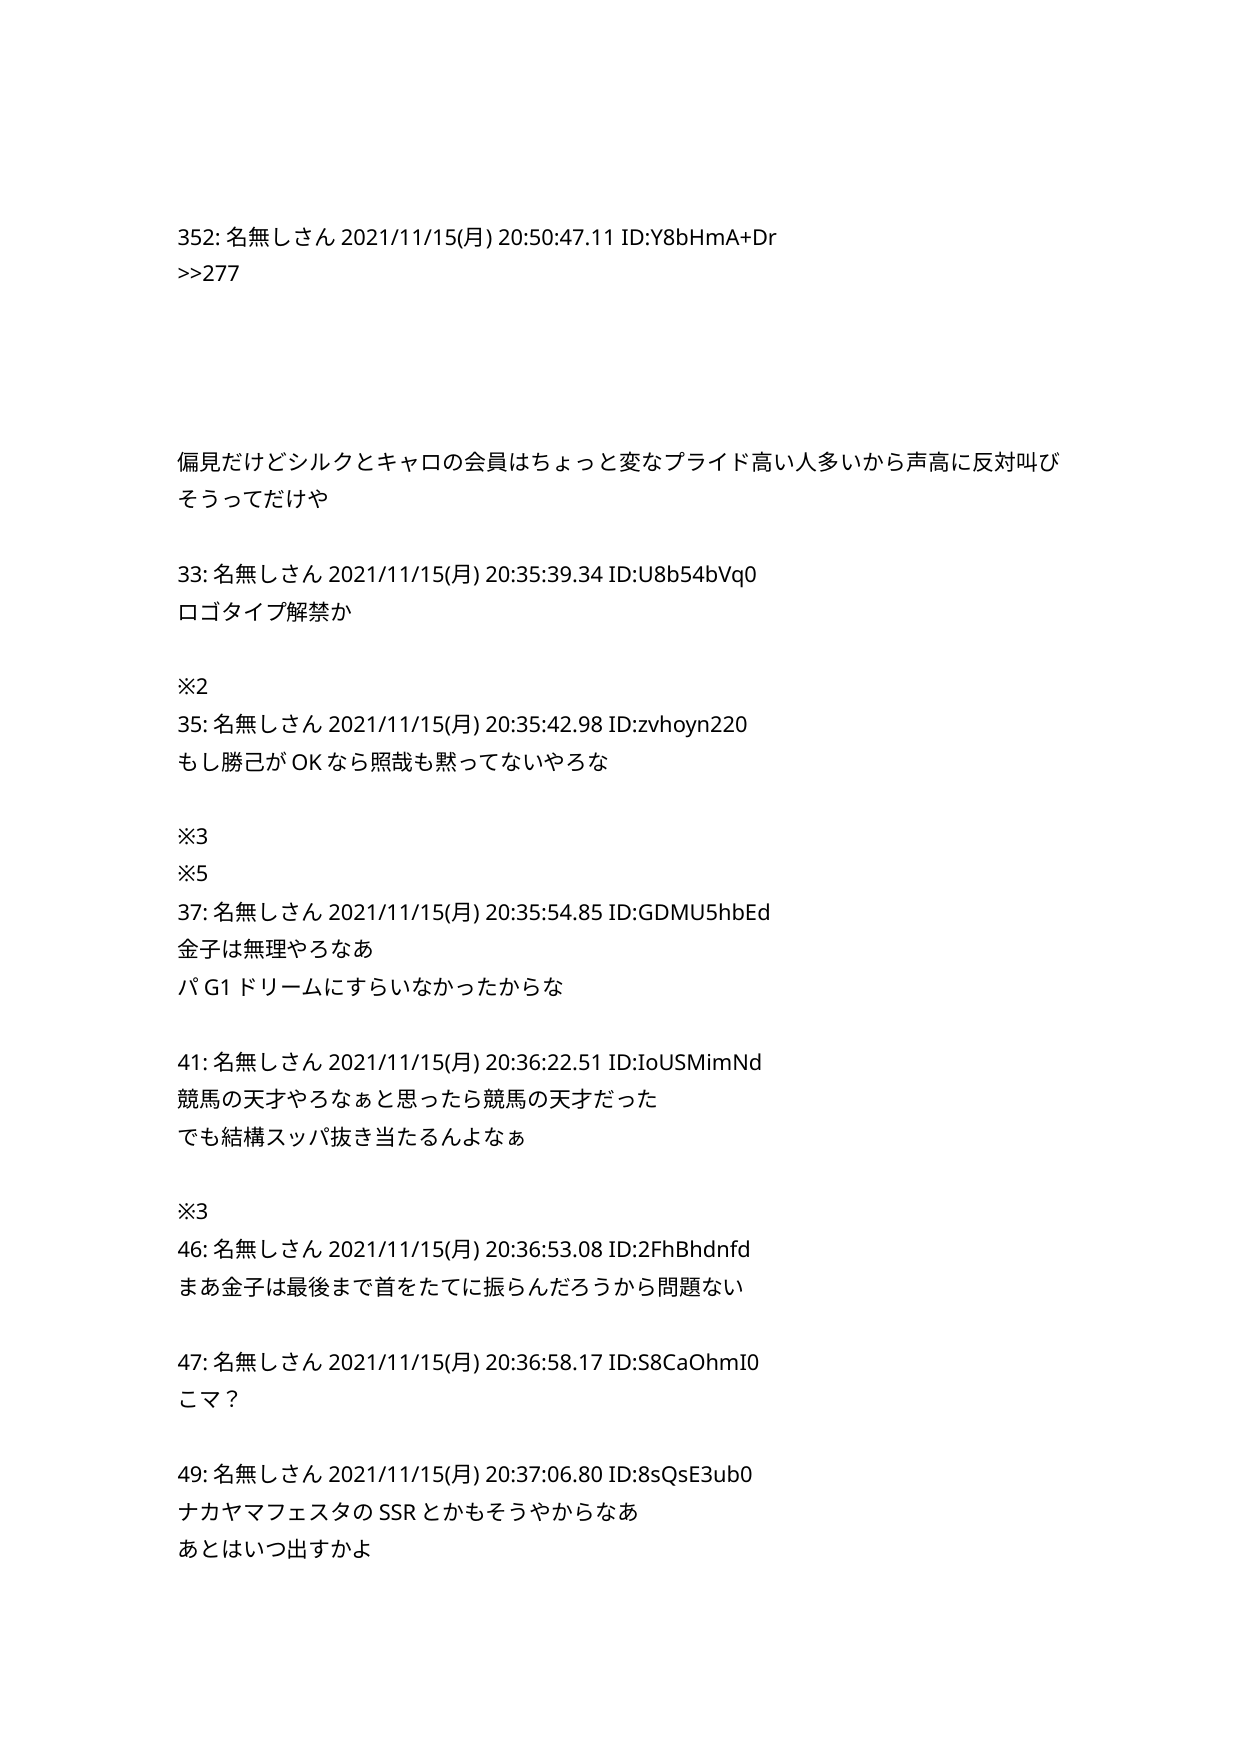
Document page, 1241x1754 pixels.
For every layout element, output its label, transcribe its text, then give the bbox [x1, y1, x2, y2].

text こマ？ [177, 1379, 1063, 1417]
text 37: 名無しさん 2021/11/15(月) 20:35:54.85 ID:GDMU5hbEd [177, 892, 1063, 929]
text ※3 [177, 1192, 1063, 1229]
text 49: 名無しさん 2021/11/15(月) 20:37:06.80 ID:8sQsE3ub0 [177, 1454, 1063, 1492]
text ※3 [177, 817, 1063, 854]
text ナカヤマフェスタのSSRとかもそうやからなあ [177, 1492, 1063, 1529]
text 35: 名無しさん 2021/11/15(月) 20:35:42.98 ID:zvhoyn220 [177, 704, 1063, 742]
text あとはいつ出すかよ [177, 1529, 1063, 1567]
text >>277 [177, 254, 1063, 292]
text ※2 [177, 667, 1063, 704]
text ロゴタイプ解禁か [177, 592, 1063, 629]
text もし勝己がOKなら照哉も黙ってないやろな [177, 742, 1063, 779]
text まあ金子は最後まで首をたてに振らんだろうから問題ない [177, 1267, 1063, 1304]
text でも結構スッパ抜き当たるんよなぁ [177, 1117, 1063, 1154]
text 競馬の天才やろなぁと思ったら競馬の天才だった [177, 1079, 1063, 1117]
text パG1ドリームにすらいなかったからな [177, 967, 1063, 1004]
text ※5 [177, 854, 1063, 892]
text 47: 名無しさん 2021/11/15(月) 20:36:58.17 ID:S8CaOhmI0 [177, 1342, 1063, 1379]
text 33: 名無しさん 2021/11/15(月) 20:35:39.34 ID:U8b54bVq0 [177, 554, 1063, 592]
text 偏見だけどシルクとキャロの会員はちょっと変なプライド高い人多いから声高に反対叫びそうってだけや [177, 442, 1063, 517]
text 41: 名無しさん 2021/11/15(月) 20:36:22.51 ID:IoUSMimNd [177, 1042, 1063, 1079]
text 46: 名無しさん 2021/11/15(月) 20:36:53.08 ID:2FhBhdnfd [177, 1229, 1063, 1267]
text 352: 名無しさん 2021/11/15(月) 20:50:47.11 ID:Y8bHmA+Dr [177, 217, 1063, 254]
text 金子は無理やろなあ [177, 929, 1063, 967]
